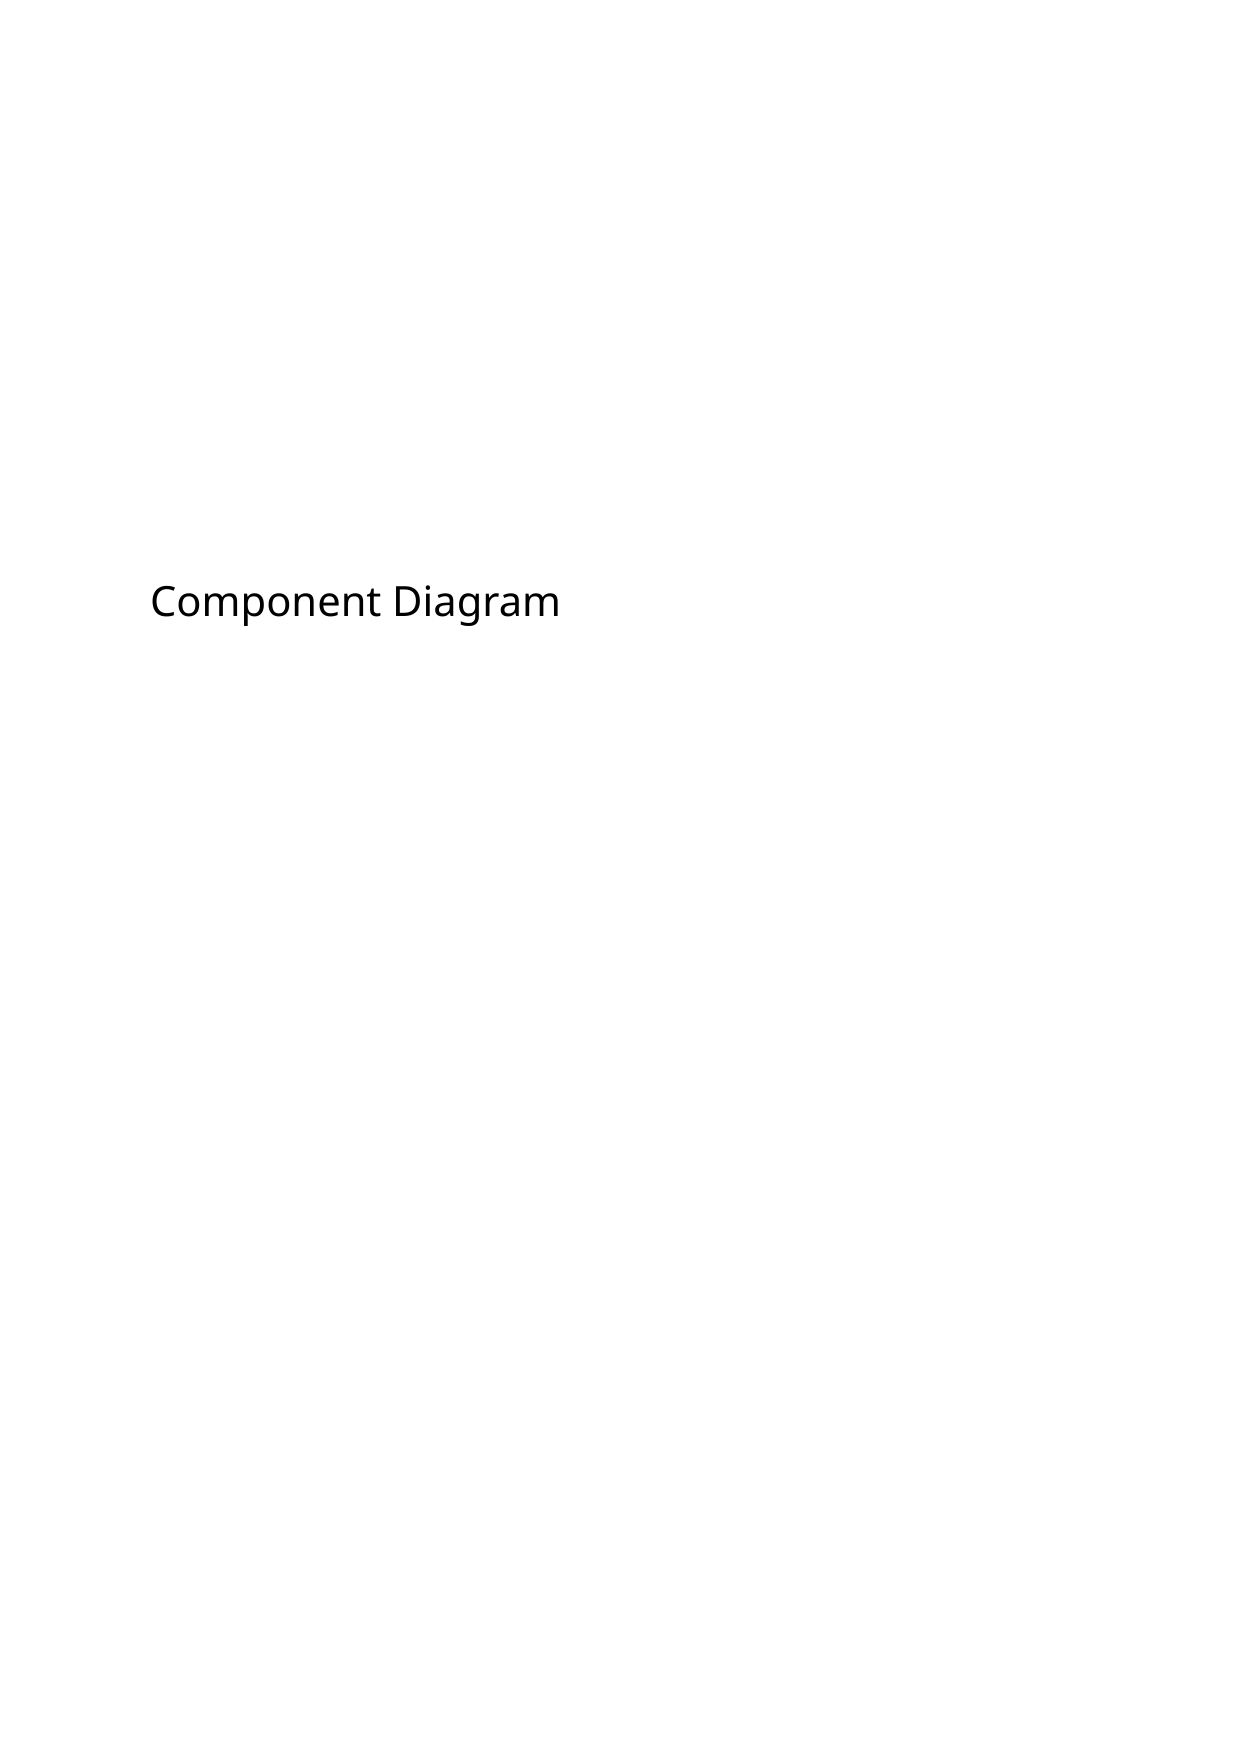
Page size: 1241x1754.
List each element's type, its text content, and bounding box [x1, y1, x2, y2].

subtitle Component Diagram [150, 572, 1090, 629]
